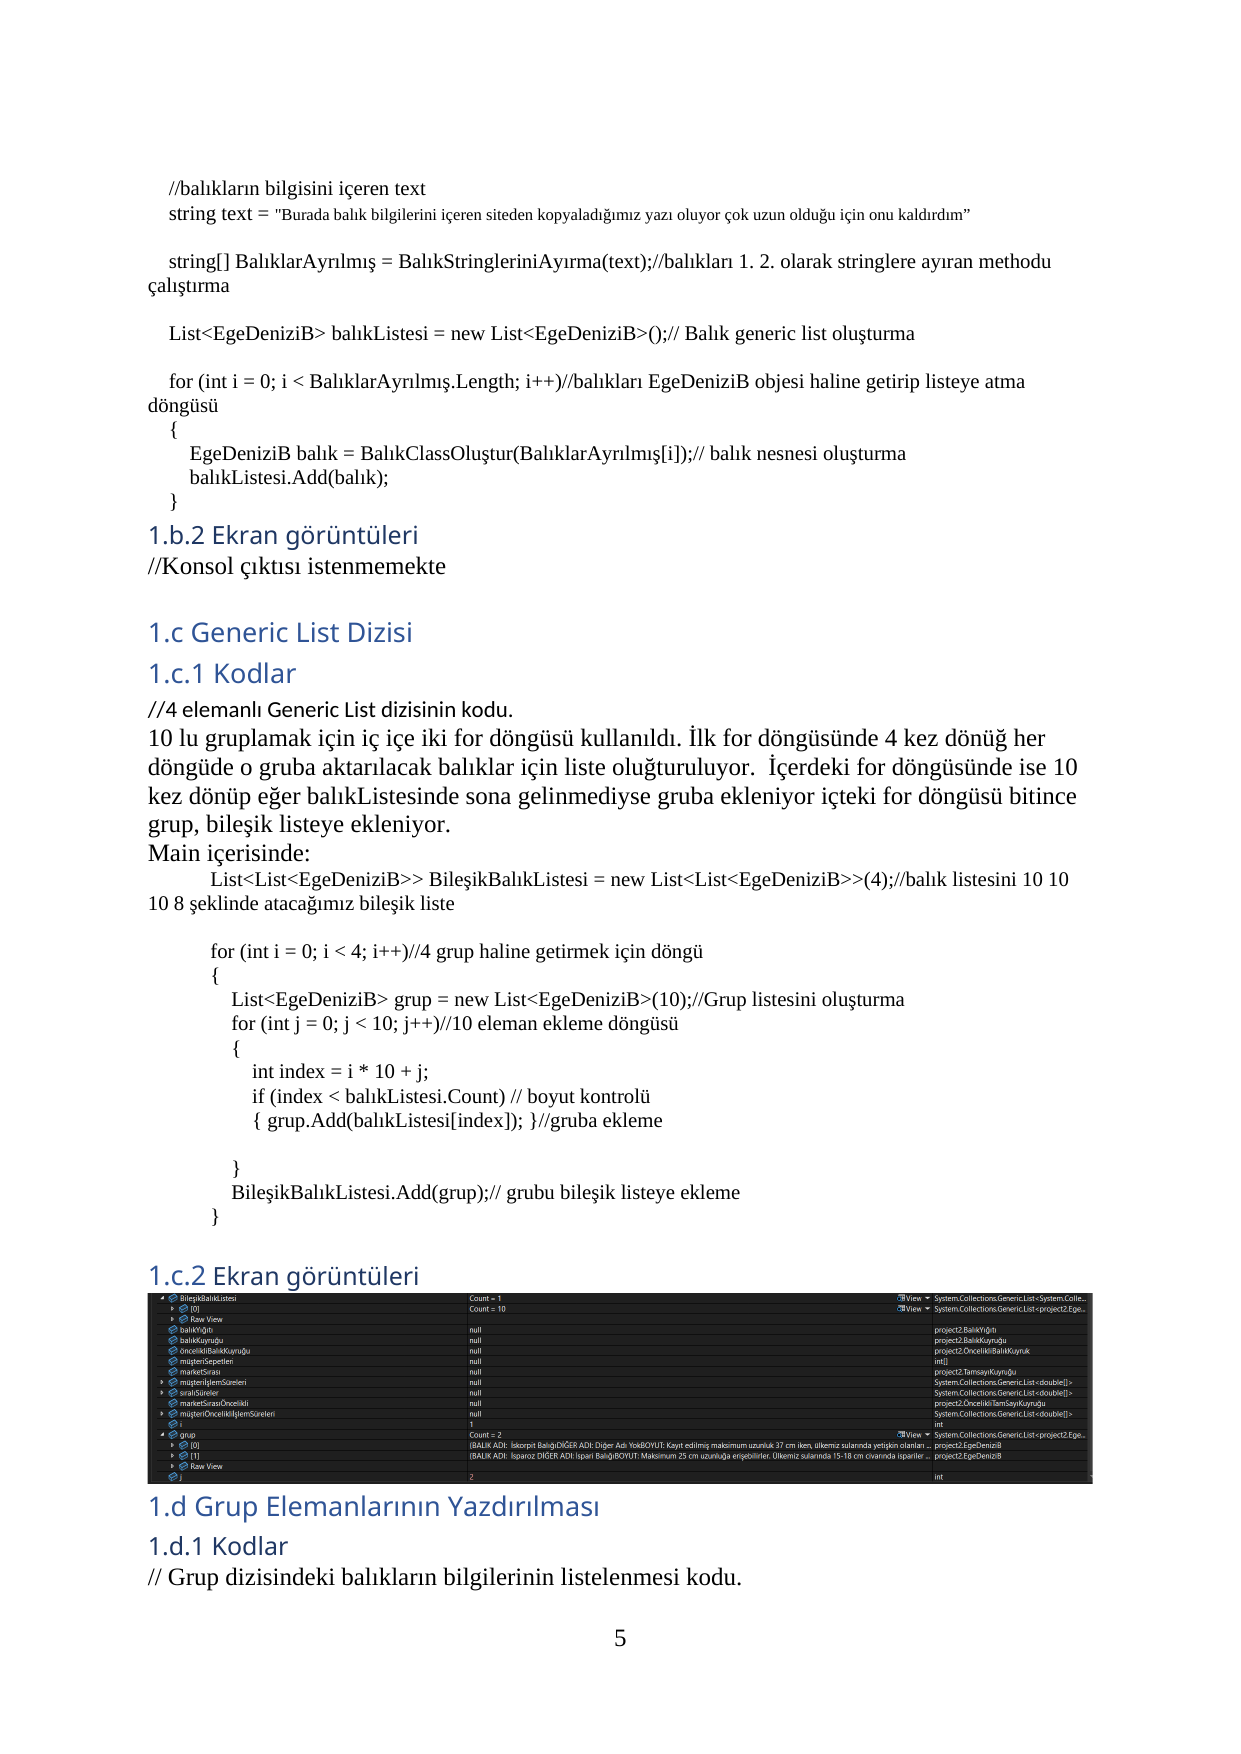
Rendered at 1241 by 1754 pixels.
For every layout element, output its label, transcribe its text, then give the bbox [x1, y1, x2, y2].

subtitle 1.d.1 Kodlar [148, 1528, 1093, 1562]
text Main içerisinde: [148, 838, 1093, 867]
text } [148, 1204, 1093, 1228]
text string[] BalıklarAyrılmış = BalıkStringleriniAyırma(text);//balıkları 1. 2. olarak stringlere ayıran methodu çalıştırma [148, 248, 1093, 297]
text 10 lu gruplamak için iç içe iki for döngüsü kullanıldı. İlk for döngüsünde 4 kez dönüğ her döngüde o gruba aktarılacak balıklar için liste oluğturuluyor. İçerdeki for döngüsünde ise 10 kez dönüp eğer balıkListesinde sona gelinmediyse gruba ekleniyor içteki for döngüsü bitince grup, bileşik listeye ekleniyor. [148, 723, 1093, 838]
text List<EgeDeniziB> balıkListesi = new List<EgeDeniziB>();// Balık generic list oluşturma [148, 321, 1093, 345]
subtitle 1.b.2 Ekran görüntüleri [148, 517, 1093, 551]
text { [148, 1035, 1093, 1059]
subtitle 1.d Grup Elemanlarının Yazdırılması [148, 1487, 1093, 1524]
subtitle 1.c.1 Kodlar [148, 654, 1093, 691]
text balıkListesi.Add(balık); [148, 465, 1093, 489]
subtitle //4 elemanlı Generic List dizisinin kodu. [148, 695, 1093, 723]
text { grup.Add(balıkListesi[index]); }//gruba ekleme [148, 1108, 1093, 1132]
text string text = "Burada balık bilgilerini içeren siteden kopyaladığımız yazı oluyor çok uzun olduğu için onu kaldırdım” [148, 200, 1093, 224]
text } [148, 1156, 1093, 1180]
text } [148, 489, 1093, 513]
text List<List<EgeDeniziB>> BileşikBalıkListesi = new List<List<EgeDeniziB>>(4);//balık listesini 10 10 10 8 şeklinde atacağımız bileşik liste [148, 867, 1093, 915]
text //balıkların bilgisini içeren text [148, 176, 1093, 200]
text int index = i * 10 + j; [148, 1059, 1093, 1083]
text //Konsol çıktısı istenmemekte [148, 551, 1093, 580]
text // Grup dizisindeki balıkların bilgilerinin listelenmesi kodu. [148, 1562, 1093, 1591]
text { [148, 963, 1093, 987]
text { [148, 417, 1093, 441]
text for (int i = 0; i < 4; i++)//4 grup haline getirmek için döngü [148, 939, 1093, 963]
text if (index < balıkListesi.Count) // boyut kontrolü [148, 1083, 1093, 1108]
text for (int j = 0; j < 10; j++)//10 eleman ekleme döngüsü [148, 1011, 1093, 1035]
text BileşikBalıkListesi.Add(grup);// grubu bileşik listeye ekleme [148, 1180, 1093, 1204]
text EgeDeniziB balık = BalıkClassOluştur(BalıklarAyrılmış[i]);// balık nesnesi oluşturma [148, 441, 1093, 465]
text List<EgeDeniziB> grup = new List<EgeDeniziB>(10);//Grup listesini oluşturma [148, 987, 1093, 1011]
subtitle 1.c Generic List Dizisi [148, 613, 1093, 650]
subtitle 1.c.2 Ekran görüntüleri [148, 1256, 1093, 1293]
picture [147, 1293, 1093, 1484]
text for (int i = 0; i < BalıklarAyrılmış.Length; i++)//balıkları EgeDeniziB objesi haline getirip listeye atma döngüsü [148, 369, 1093, 417]
